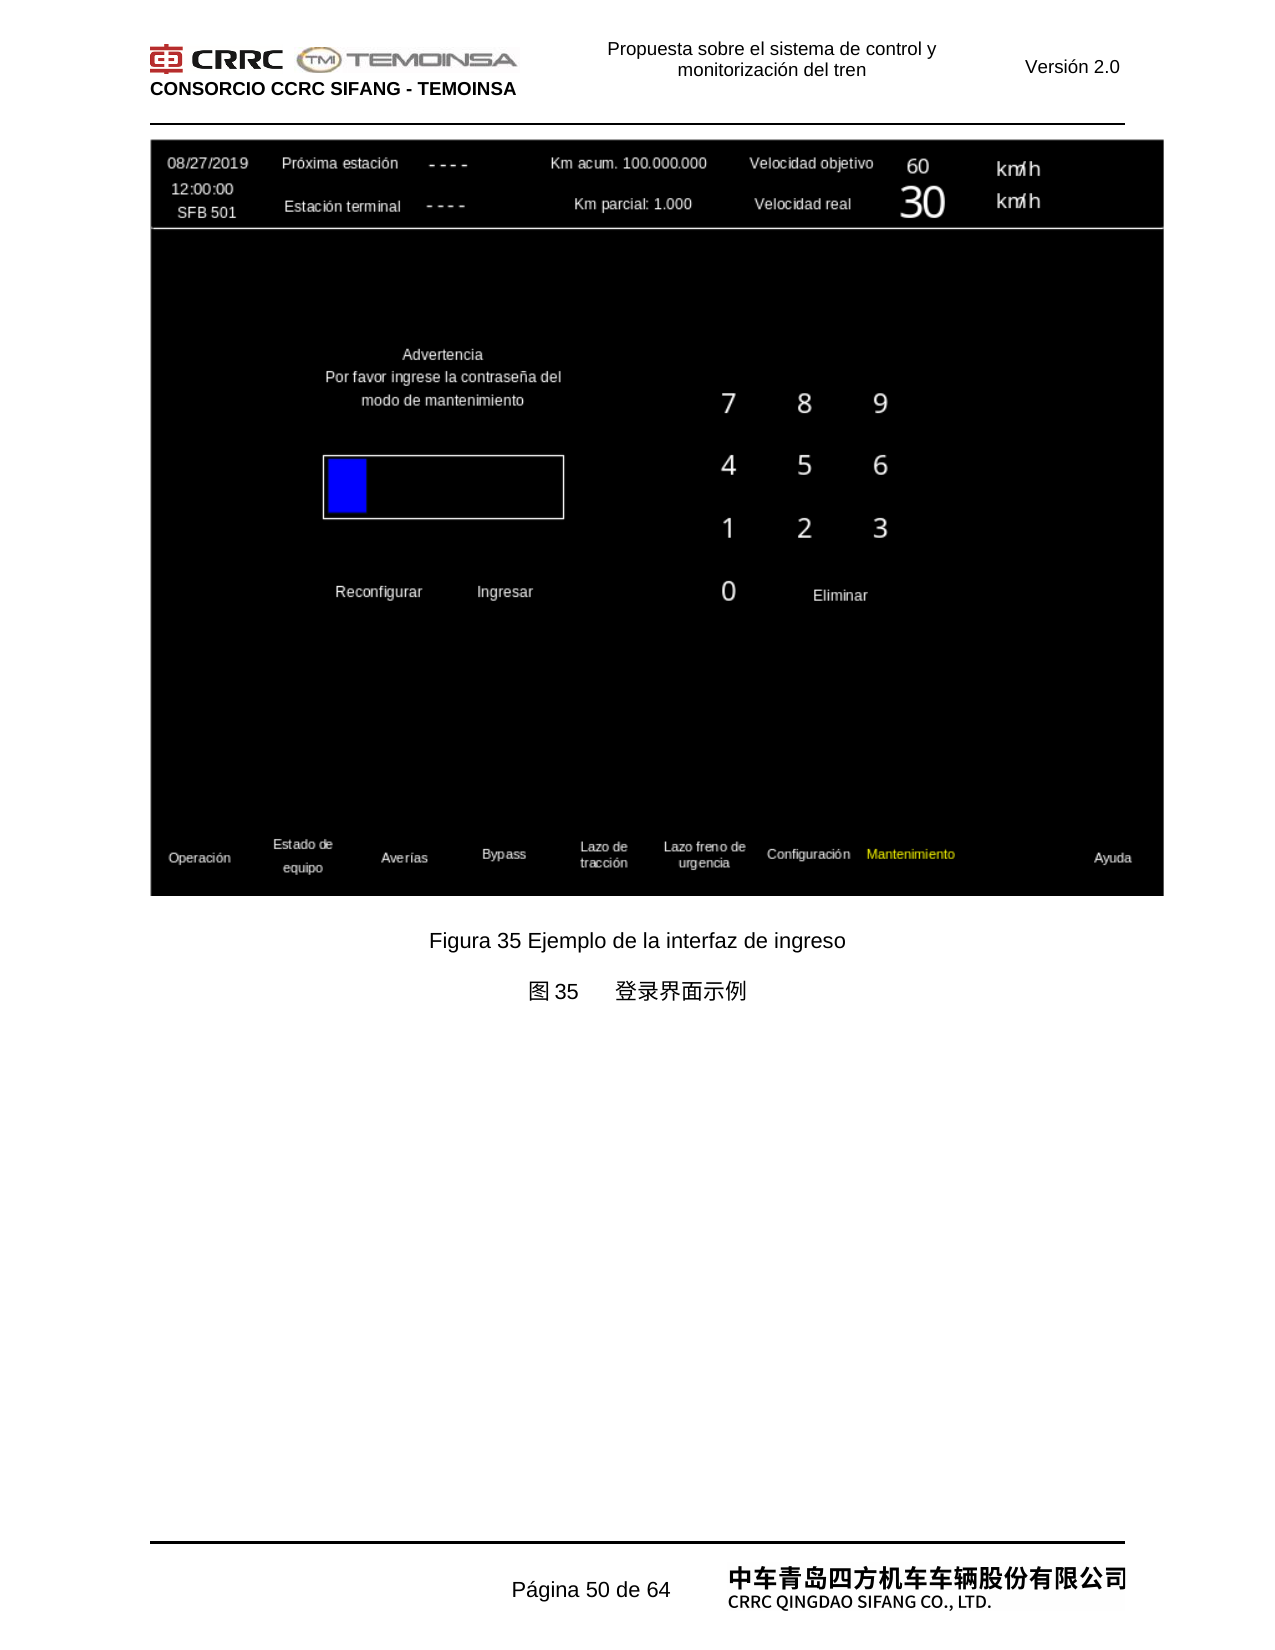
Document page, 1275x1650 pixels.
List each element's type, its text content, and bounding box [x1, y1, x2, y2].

picture [150, 44, 283, 74]
picture [727, 1562, 1125, 1611]
picture [294, 47, 520, 73]
text 图35 登录界面示例 [150, 974, 1125, 1005]
text Figura 35 Ejemplo de la interfaz de ingreso [150, 928, 1125, 954]
